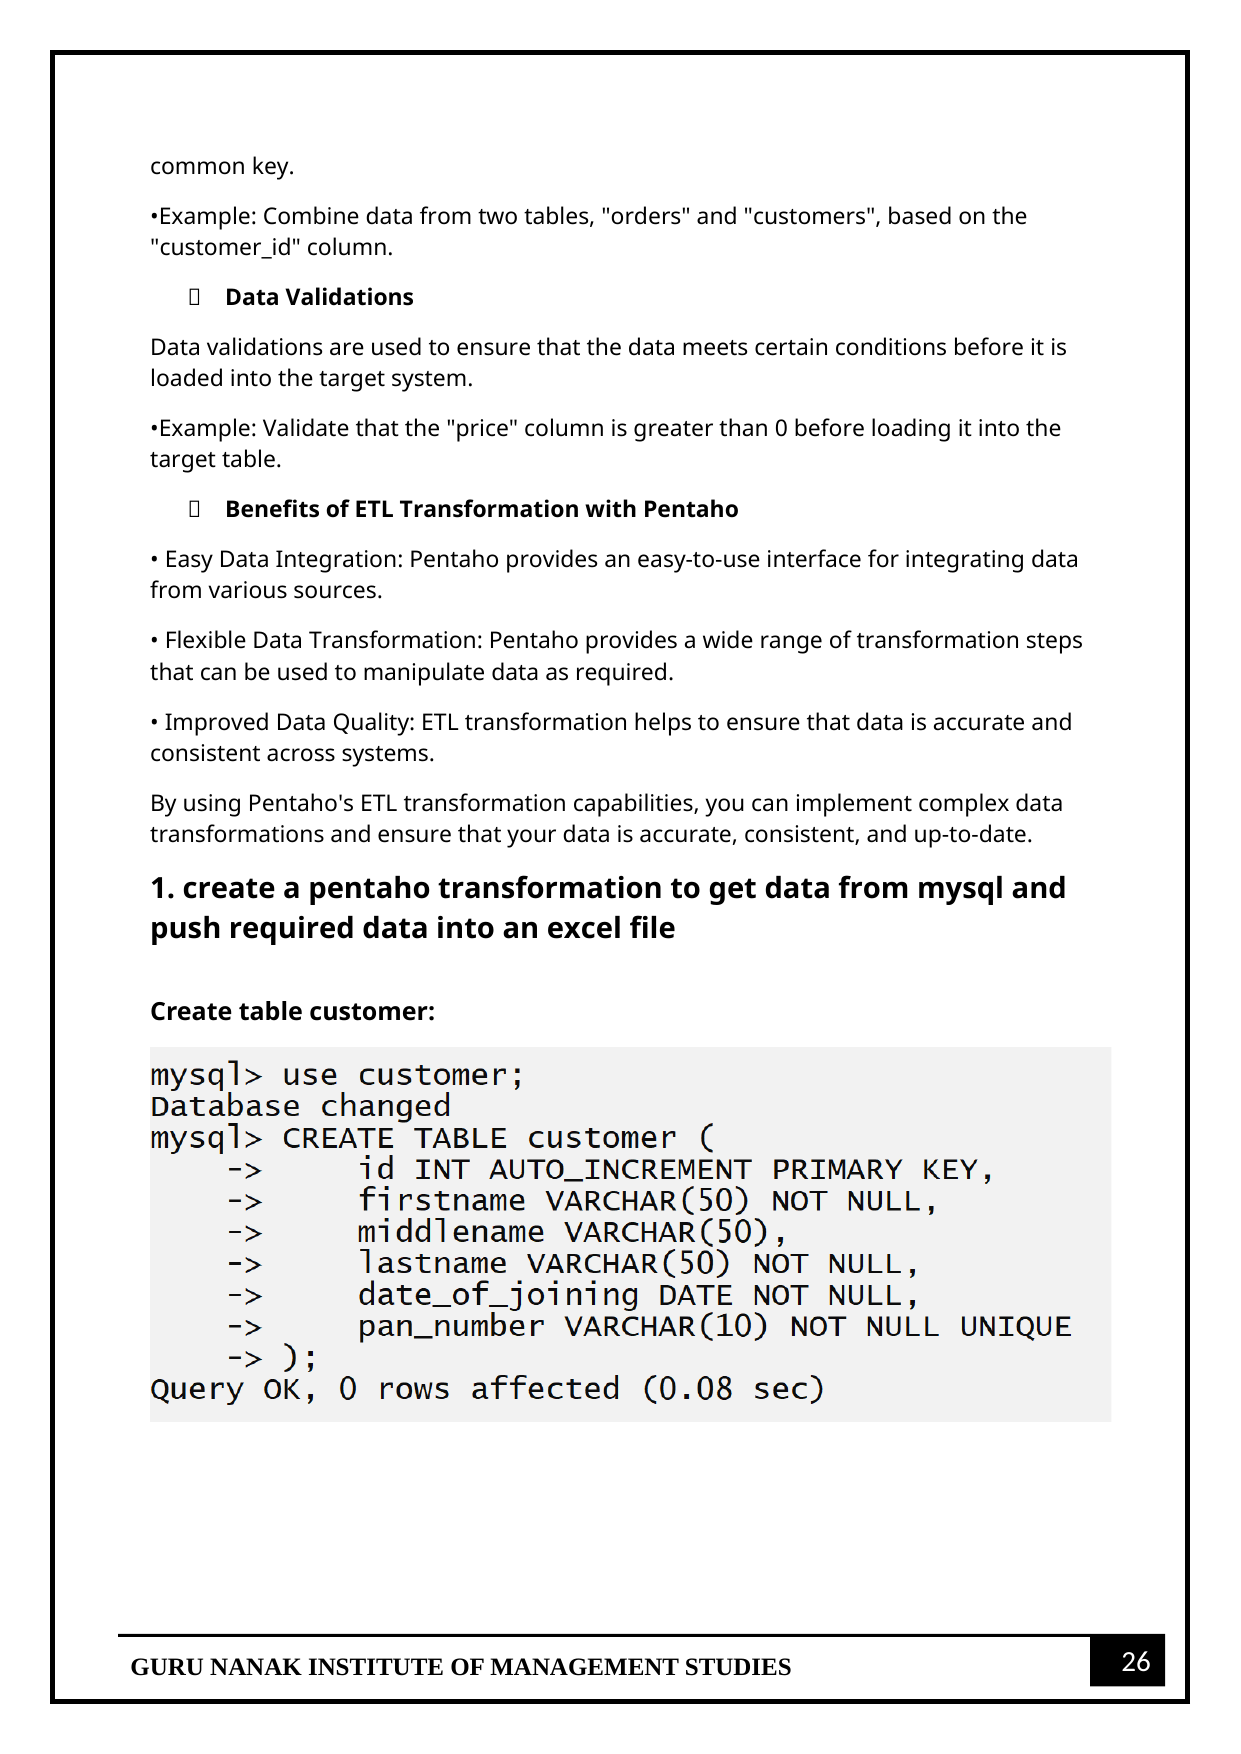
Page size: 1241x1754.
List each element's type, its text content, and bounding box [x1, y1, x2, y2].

text •Example: Combine data from two tables, "orders" and "customers", based on the "customer_id" column. [150, 200, 1090, 262]
text 1. create a pentaho transformation to get data from mysql and push required data into an excel file [150, 868, 1090, 947]
picture [150, 1047, 1112, 1422]
list Benefits of ETL Transformation with Pentaho [187, 493, 1090, 524]
text •Example: Validate that the "price" column is greater than 0 before loading it into the target table. [150, 412, 1090, 474]
list Data Validations [187, 281, 1090, 312]
text By using Pentaho's ETL transformation capabilities, you can implement complex data transformations and ensure that your data is accurate, consistent, and up-to-date. [150, 787, 1090, 849]
text Create table customer: [150, 994, 1090, 1028]
text • Improved Data Quality: ETL transformation helps to ensure that data is accurate and consistent across systems. [150, 705, 1090, 768]
text Data validations are used to ensure that the data meets certain conditions before it is loaded into the target system. [150, 331, 1090, 393]
text • Easy Data Integration: Pentaho provides an easy-to-use interface for integrating data from various sources. [150, 543, 1090, 606]
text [150, 150, 1090, 181]
text • Flexible Data Transformation: Pentaho provides a wide range of transformation steps that can be used to manipulate data as required. [150, 624, 1090, 687]
